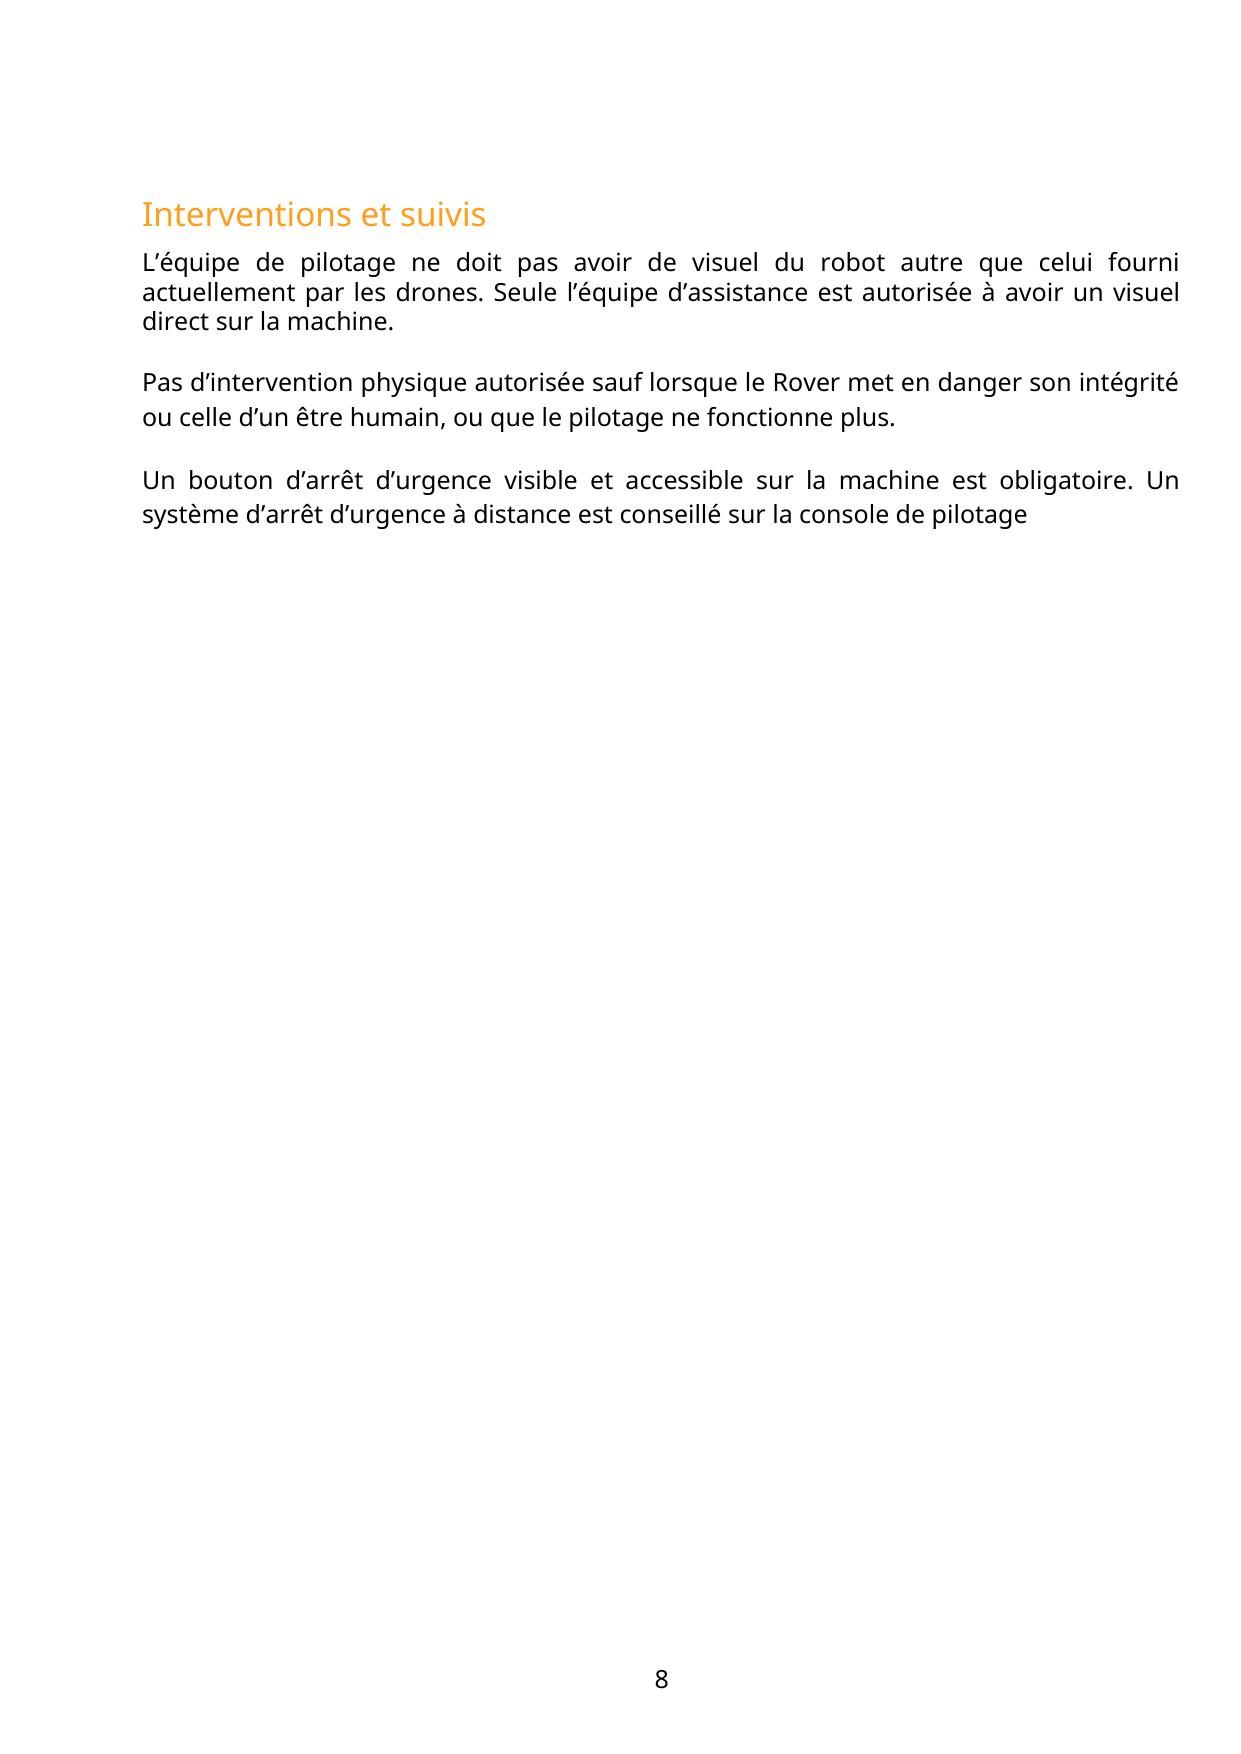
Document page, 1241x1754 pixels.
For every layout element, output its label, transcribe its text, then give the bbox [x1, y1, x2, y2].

text L’équipe de pilotage ne doit pas avoir de visuel du robot autre que celui fourni actuellement par les drones. Seule l’équipe d’assistance est autorisée à avoir un visuel direct sur la machine. [142, 248, 1181, 336]
text Un bouton d’arrêt d’urgence visible et accessible sur la machine est obligatoire. Un système d’arrêt d’urgence à distance est conseillé sur la console de pilotage [142, 462, 1181, 531]
text Pas d’intervention physique autorisée sauf lorsque le Rover met en danger son intégrité ou celle d’un être humain, ou que le pilotage ne fonctionne plus. [142, 365, 1181, 433]
subtitle Interventions et suivis [142, 191, 1181, 236]
